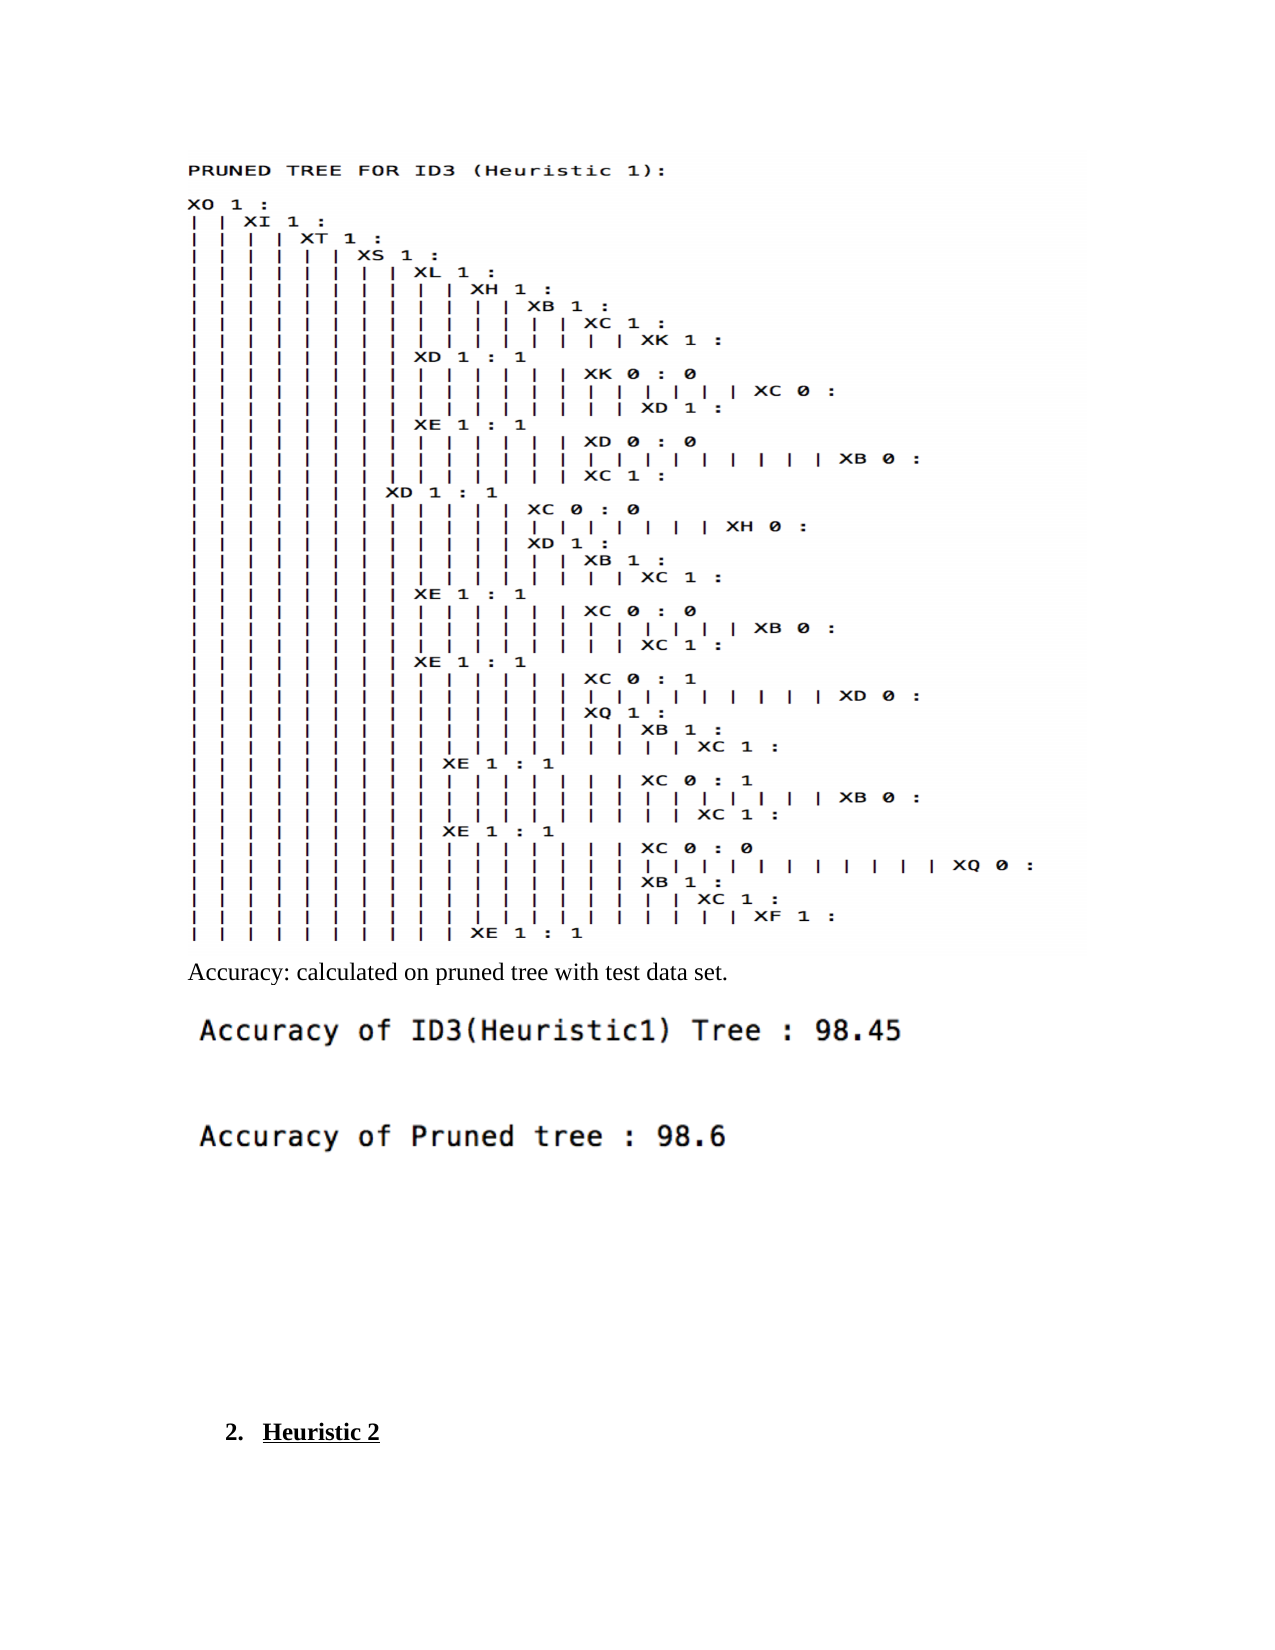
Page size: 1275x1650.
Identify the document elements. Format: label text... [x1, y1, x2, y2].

text Accuracy: calculated on pruned tree with test data set. [187, 957, 1087, 985]
list Heuristic 2 [225, 1417, 1087, 1446]
picture [187, 150, 1088, 957]
picture [187, 985, 1088, 1216]
